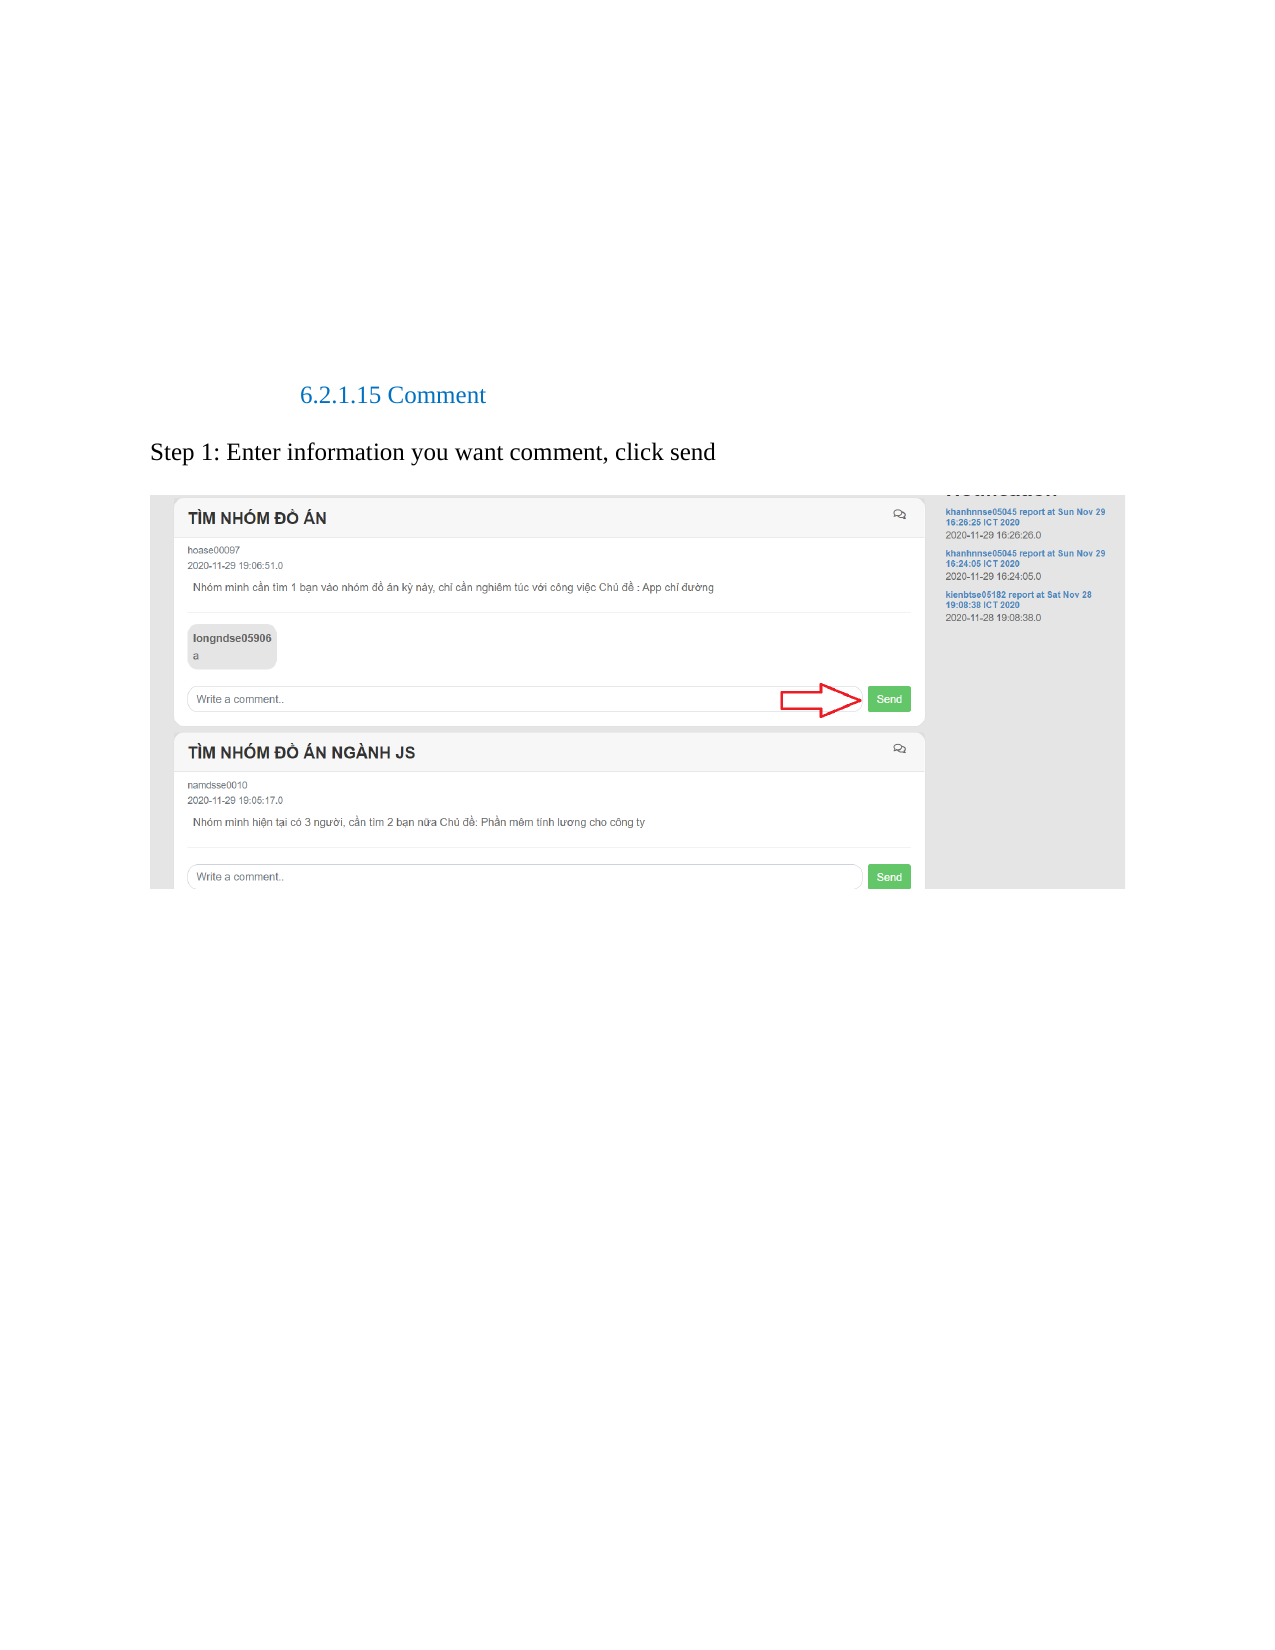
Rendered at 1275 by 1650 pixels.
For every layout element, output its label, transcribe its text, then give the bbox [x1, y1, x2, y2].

text 6.2.1.15 Comment [300, 380, 1125, 409]
text Step 1: Enter information you want comment, click send [150, 437, 1125, 466]
picture [150, 495, 1125, 889]
